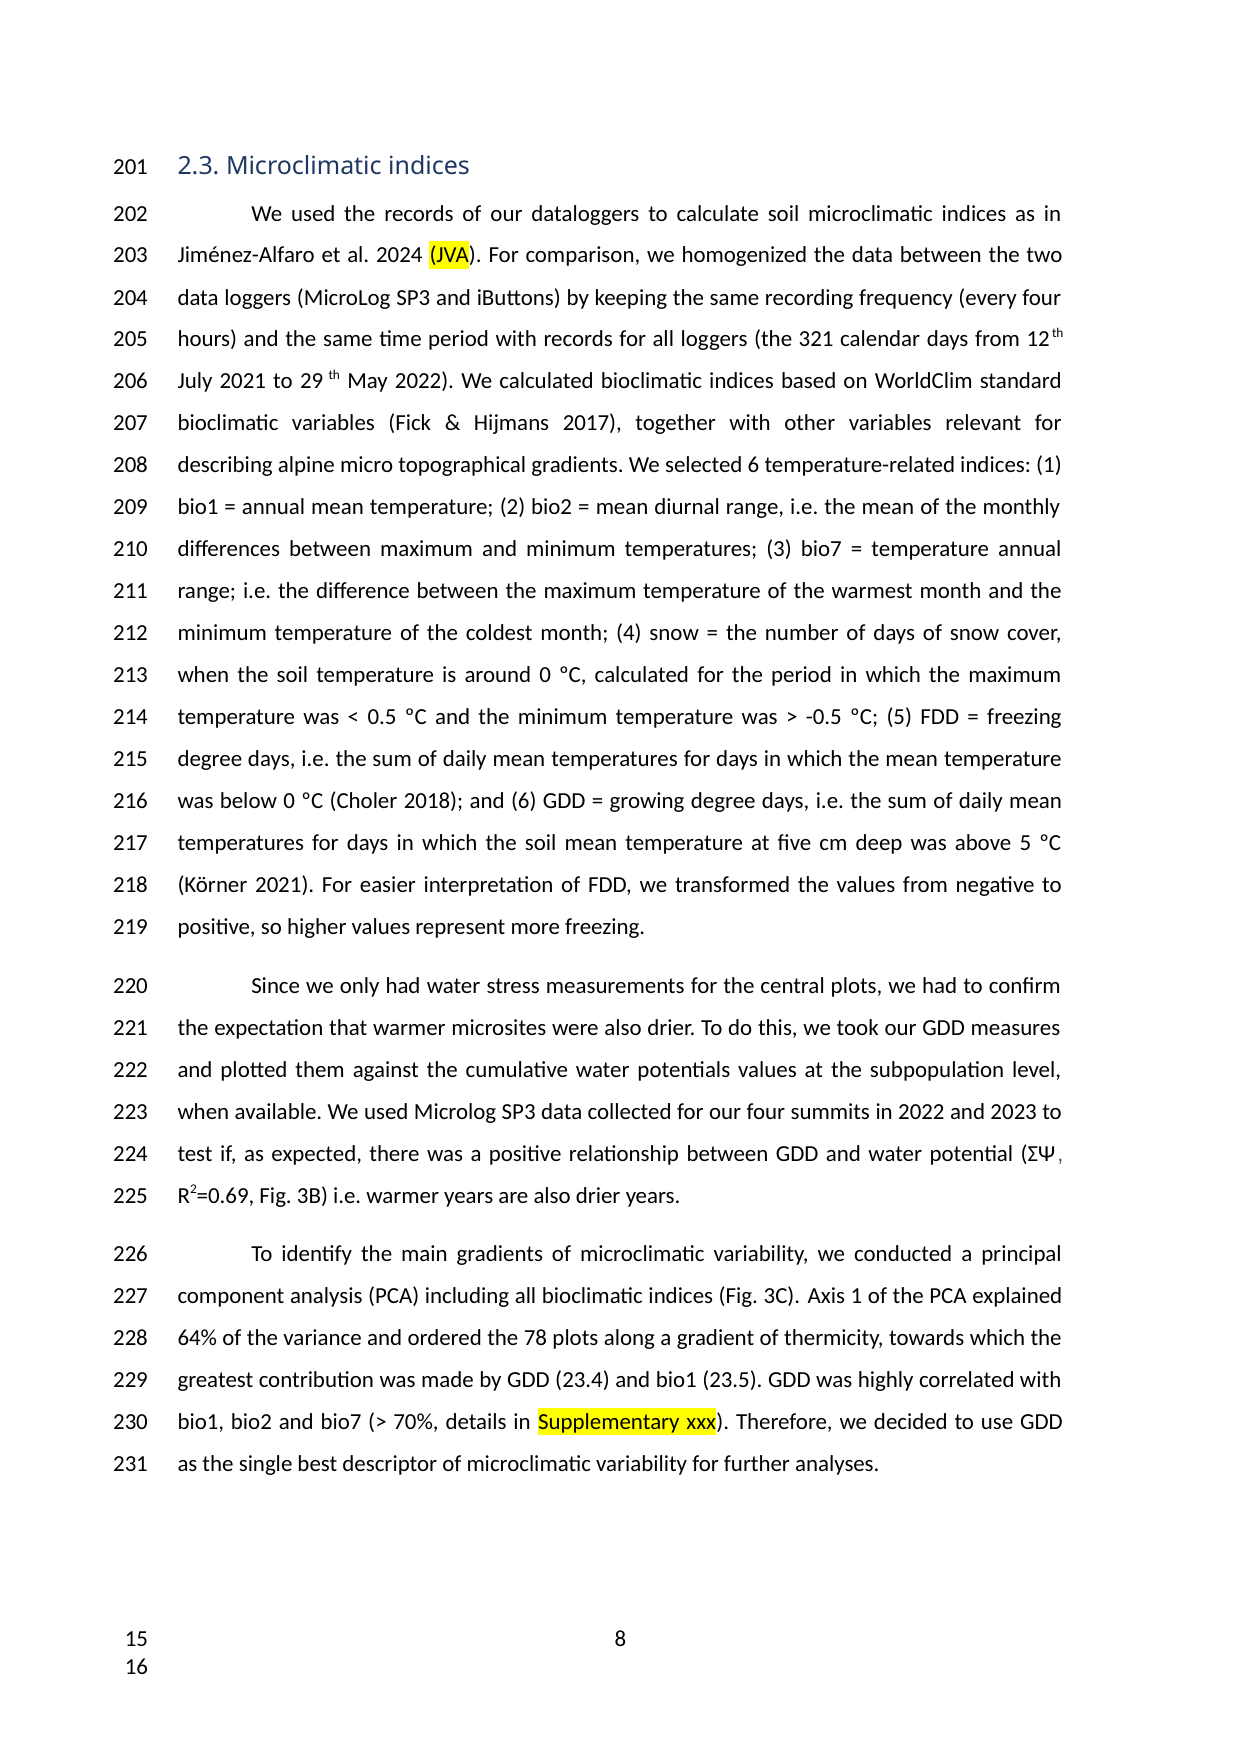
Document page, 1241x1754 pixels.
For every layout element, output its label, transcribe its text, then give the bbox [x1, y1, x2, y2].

text To identify the main gradients of microclimatic variability, we conducted a principal component analysis (PCA) including all bioclimatic indices (Fig. 3C). Axis 1 of the PCA explained 64% of the variance and ordered the 78 plots along a gradient of thermicity, towards which the greatest contribution was made by GDD (23.4) and bio1 (23.5). GDD was highly correlated with bio1, bio2 and bio7 (> 70%, details in Supplementary xxx). Therefore, we decided to use GDD as the single best descriptor of microclimatic variability for further analyses. [177, 1239, 1063, 1477]
subtitle 2.3. Microclimatic indices [177, 148, 1063, 182]
text Since we only had water stress measurements for the central plots, we had to confirm the expectation that warmer microsites were also drier. To do this, we took our GDD measures and plotted them against the cumulative water potentials values at the subpopulation level, when available. We used Microlog SP3 data collected for our four summits in 2022 and 2023 to test if, as expected, there was a positive relationship between GDD and water potential (ΣΨ, R2=0.69, Fig. 3B) i.e. warmer years are also drier years. [177, 971, 1063, 1209]
text We used the records of our dataloggers to calculate soil microclimatic indices as in Jiménez-Alfaro et al. 2024 (JVA). For comparison, we homogenized the data between the two data loggers (MicroLog SP3 and iButtons) by keeping the same recording frequency (every four hours) and the same time period with records for all loggers (the 321 calendar days from 12th July 2021 to 29 th May 2022). We calculated bioclimatic indices based on WorldClim standard bioclimatic variables (Fick & Hijmans 2017), together with other variables relevant for describing alpine micro topographical gradients. We selected 6 temperature-related indices: (1) bio1 = annual mean temperature; (2) bio2 = mean diurnal range, i.e. the mean of the monthly differences between maximum and minimum temperatures; (3) bio7 = temperature annual range; i.e. the difference between the maximum temperature of the warmest month and the minimum temperature of the coldest month; (4) snow = the number of days of snow cover, when the soil temperature is around 0 ºC, calculated for the period in which the maximum temperature was < 0.5 ºC and the minimum temperature was > -0.5 ºC; (5) FDD = freezing degree days, i.e. the sum of daily mean temperatures for days in which the mean temperature was below 0 ºC (Choler 2018); and (6) GDD = growing degree days, i.e. the sum of daily mean temperatures for days in which the soil mean temperature at five cm deep was above 5 ºC (Körner 2021). For easier interpretation of FDD, we transformed the values from negative to positive, so higher values represent more freezing. [177, 199, 1063, 940]
